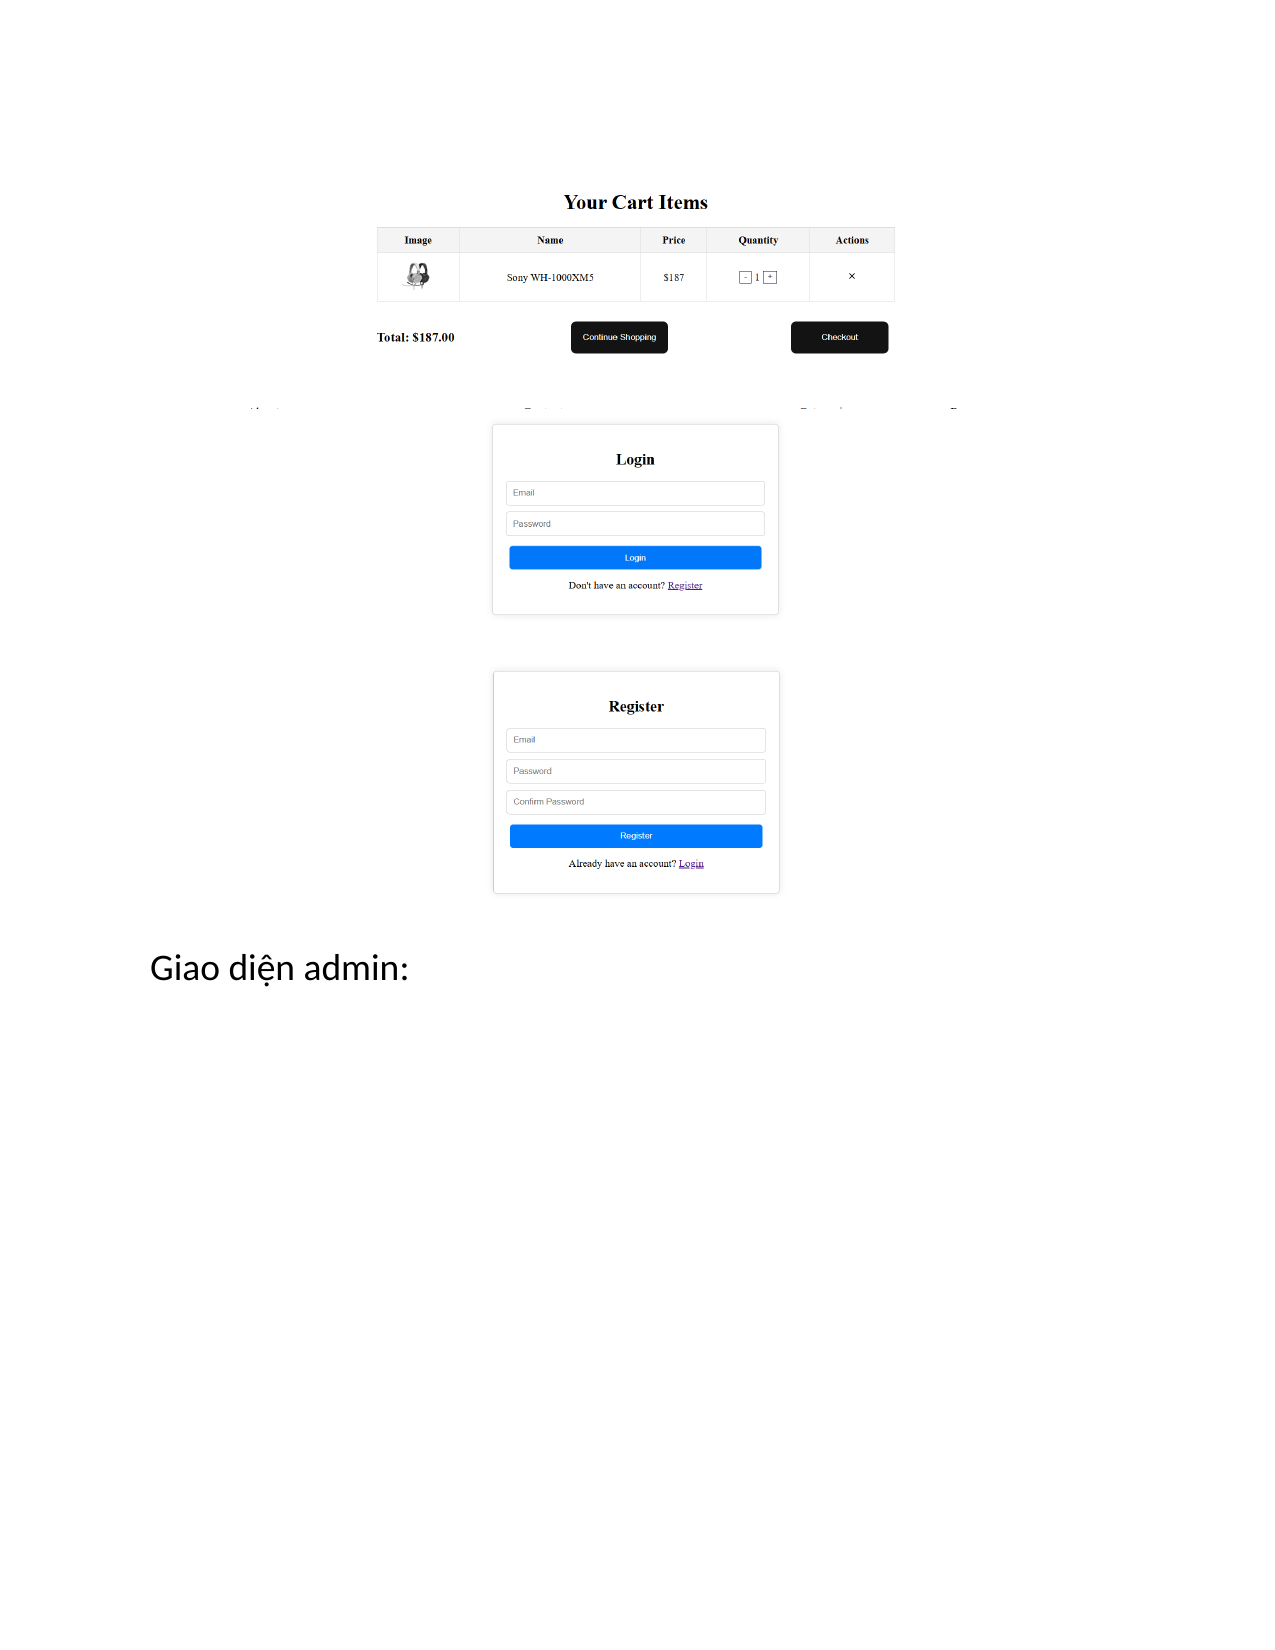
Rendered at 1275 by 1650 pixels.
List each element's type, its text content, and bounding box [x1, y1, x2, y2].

picture [150, 658, 1125, 941]
picture [150, 411, 1125, 656]
picture [150, 150, 1125, 409]
text Giao diện admin: [150, 941, 1125, 990]
